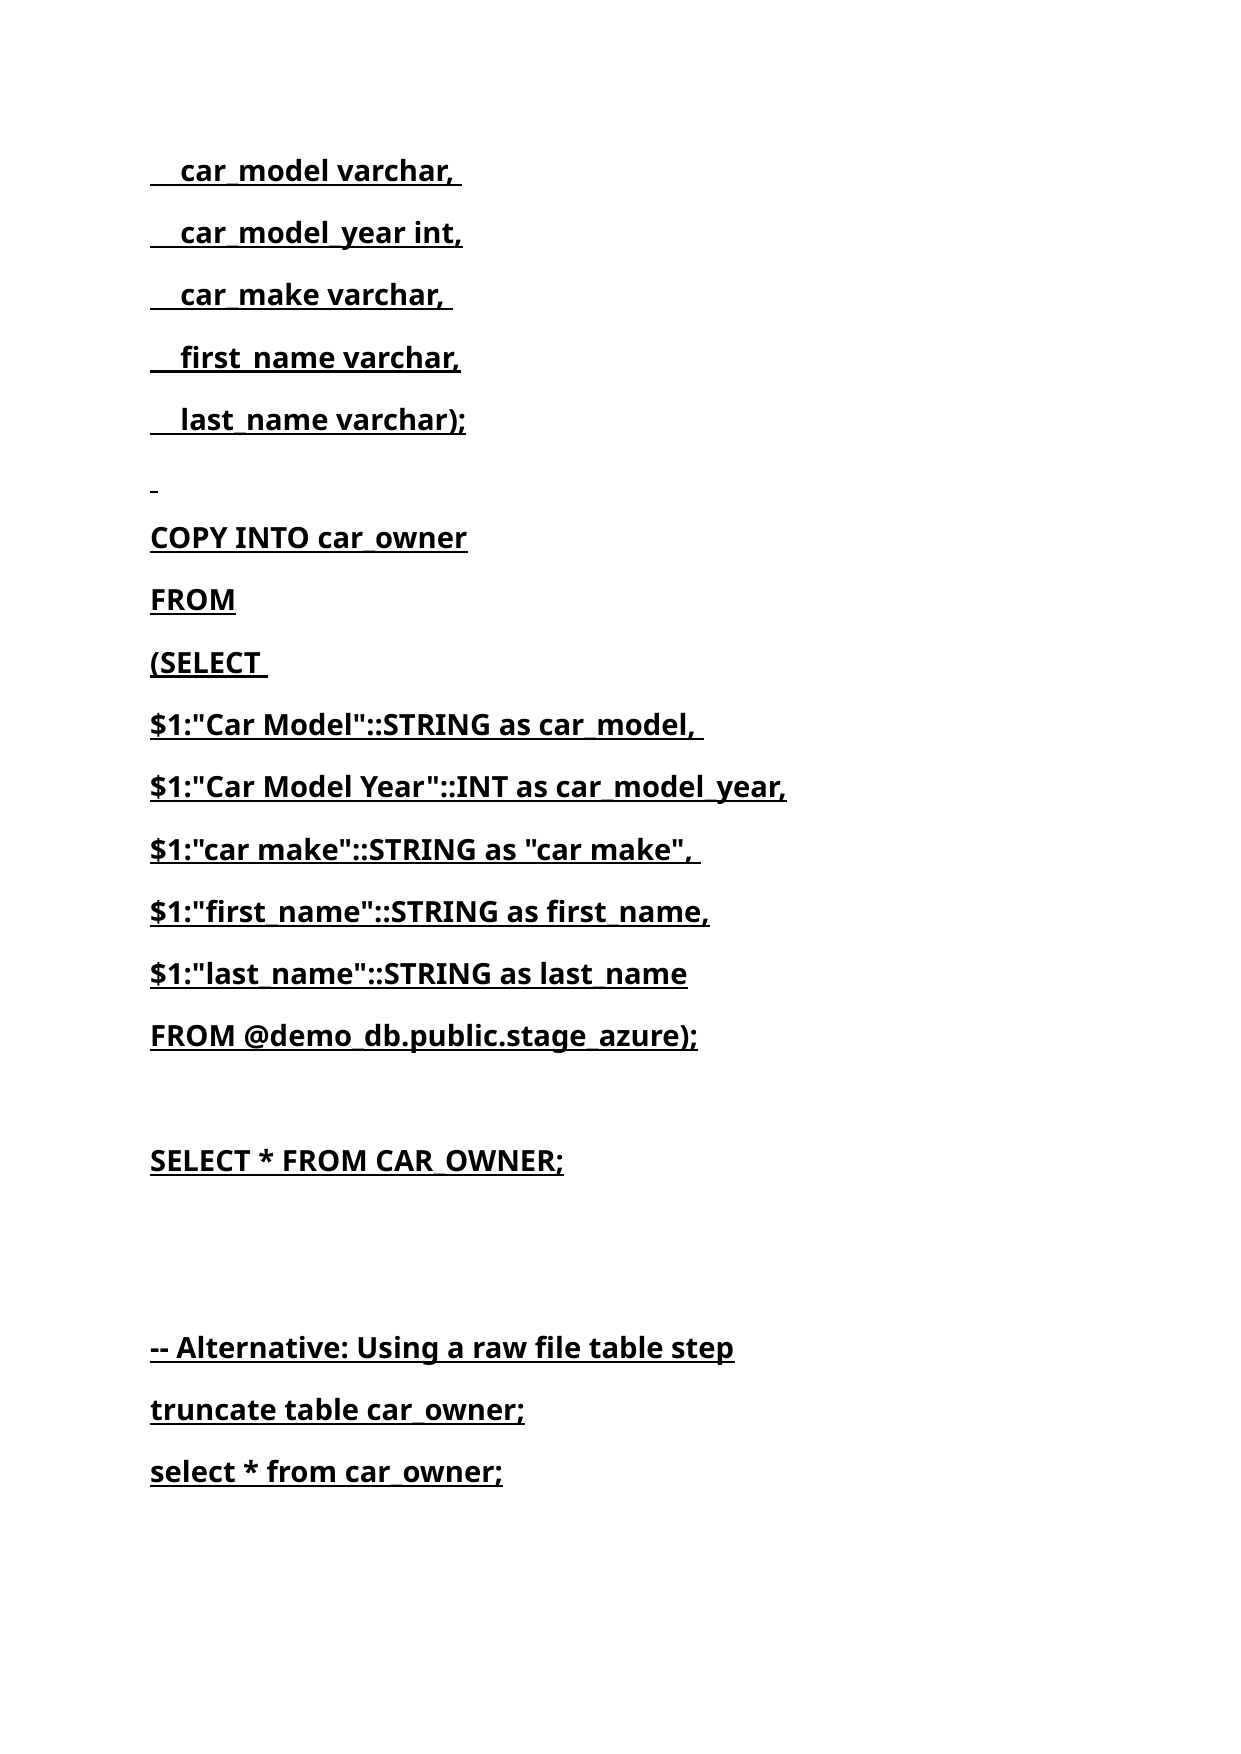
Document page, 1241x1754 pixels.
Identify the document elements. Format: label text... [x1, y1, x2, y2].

text FROM [150, 579, 1090, 619]
text $1:"last_name"::STRING as last_name [150, 953, 1090, 993]
text COPY INTO car_owner [150, 517, 1090, 557]
text $1:"first_name"::STRING as first_name, [150, 891, 1090, 931]
text $1:"Car Model Year"::INT as car_model_year, [150, 766, 1090, 806]
text last_name varchar); [150, 399, 1090, 439]
text -- Alternative: Using a raw file table step [150, 1327, 1090, 1367]
text car_model varchar, [150, 150, 1090, 190]
text FROM @demo_db.public.stage_azure); [150, 1016, 1090, 1055]
text $1:"Car Model"::STRING as car_model, [150, 704, 1090, 744]
text select * from car_owner; [150, 1452, 1090, 1491]
text first_name varchar, [150, 337, 1090, 377]
text car_model_year int, [150, 212, 1090, 252]
text car_make varchar, [150, 274, 1090, 314]
text truncate table car_owner; [150, 1389, 1090, 1429]
text (SELECT [150, 642, 1090, 682]
text $1:"car make"::STRING as "car make", [150, 829, 1090, 868]
text SELECT * FROM CAR_OWNER; [150, 1140, 1090, 1180]
